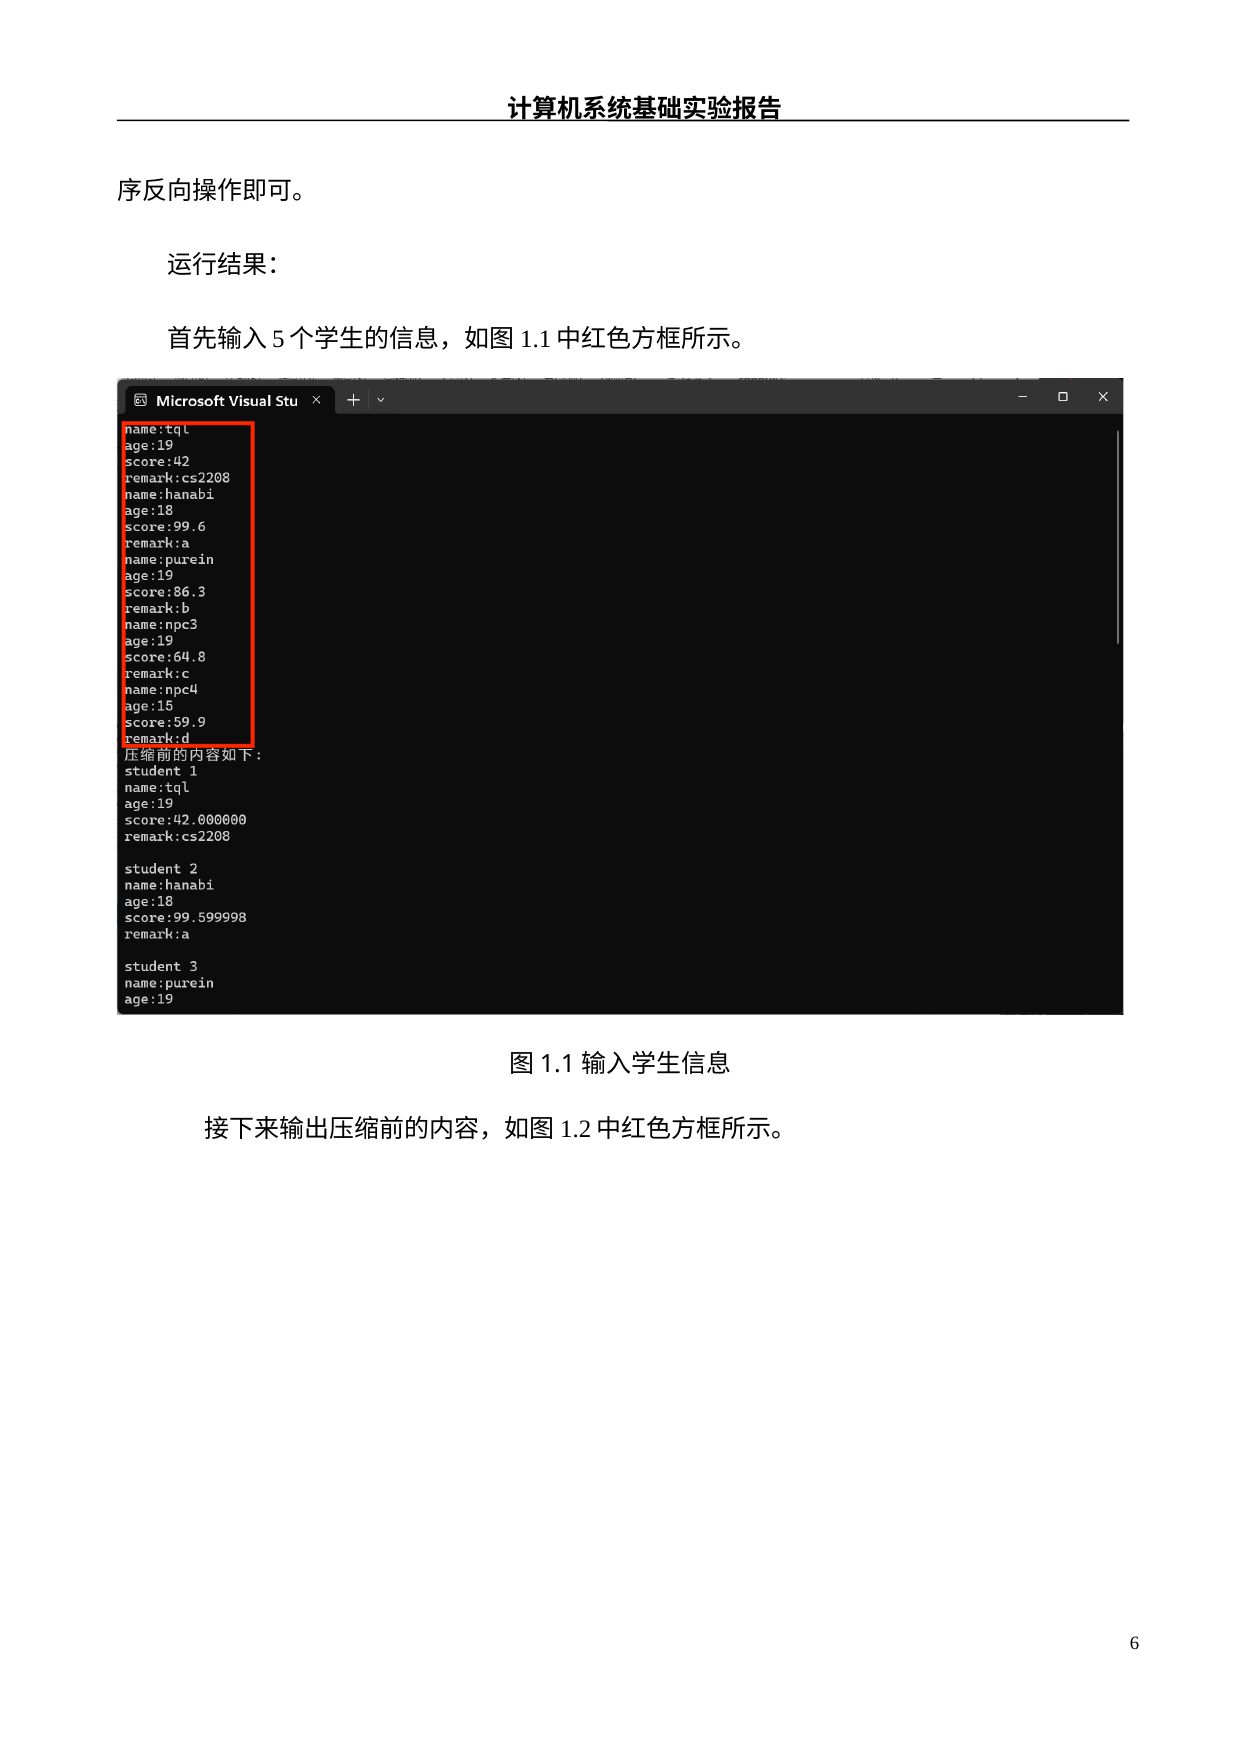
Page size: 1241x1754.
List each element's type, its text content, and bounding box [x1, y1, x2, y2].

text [117, 156, 1123, 221]
text 图 1.1 输入学生信息 [117, 1029, 1123, 1094]
text 运行结果： [117, 231, 1123, 296]
picture [116, 378, 1124, 1015]
text 首先输入5个学生的信息，如图 1.1中红色方框所示。 [117, 304, 1123, 369]
text 接下来输出压缩前的内容，如图 1.2中红色方框所示。 [117, 1094, 1123, 1159]
